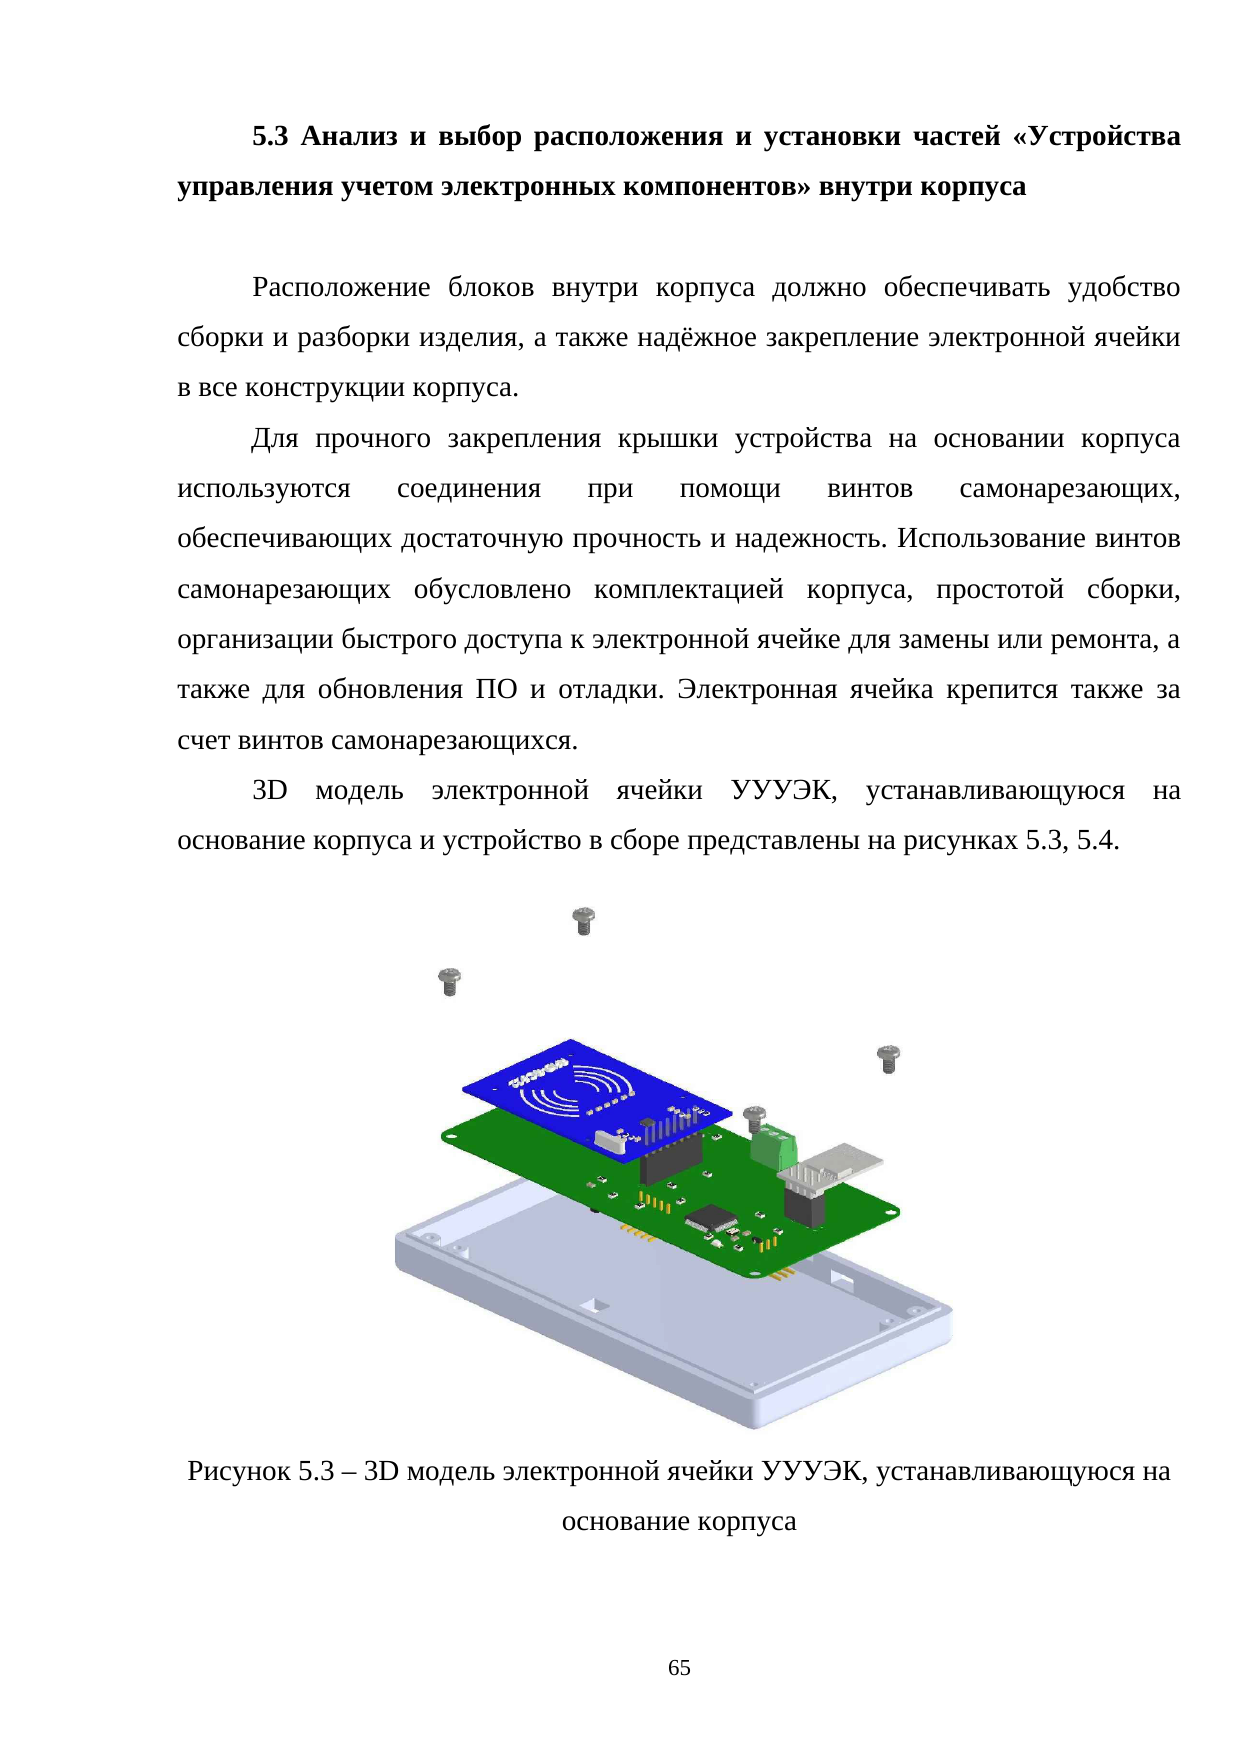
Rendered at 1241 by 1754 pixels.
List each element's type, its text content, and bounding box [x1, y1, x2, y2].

text Для прочного закрепления крышки устройства на основании корпуса используются соединения при помощи винтов самонарезающих, обеспечивающих достаточную прочность и надежность. Использование винтов самонарезающих обусловлено комплектацией корпуса, простотой сборки, организации быстрого доступа к электронной ячейке для замены или ремонта, а также для обновления ПО и отладки. Электронная ячейка крепится также за счет винтов самонарезающихся. [177, 420, 1182, 755]
picture [393, 872, 965, 1440]
text 3D модель электронной ячейки УУУЭК, устанавливающуюся на основание корпуса и устройство в сборе представлены на рисунках 5.3, 5.4. [177, 772, 1182, 856]
subtitle 5.3 Анализ и выбор расположения и установки частей «Устройства управления учетом электронных компонентов» внутри корпуса [177, 118, 1182, 202]
text Рисунок 5.3 – 3D модель электронной ячейки УУУЭК, устанавливающуюся на основание корпуса [177, 1453, 1182, 1537]
text Расположение блоков внутри корпуса должно обеспечивать удобство сборки и разборки изделия, а также надёжное закрепление электронной ячейки в все конструкции корпуса. [177, 269, 1182, 403]
